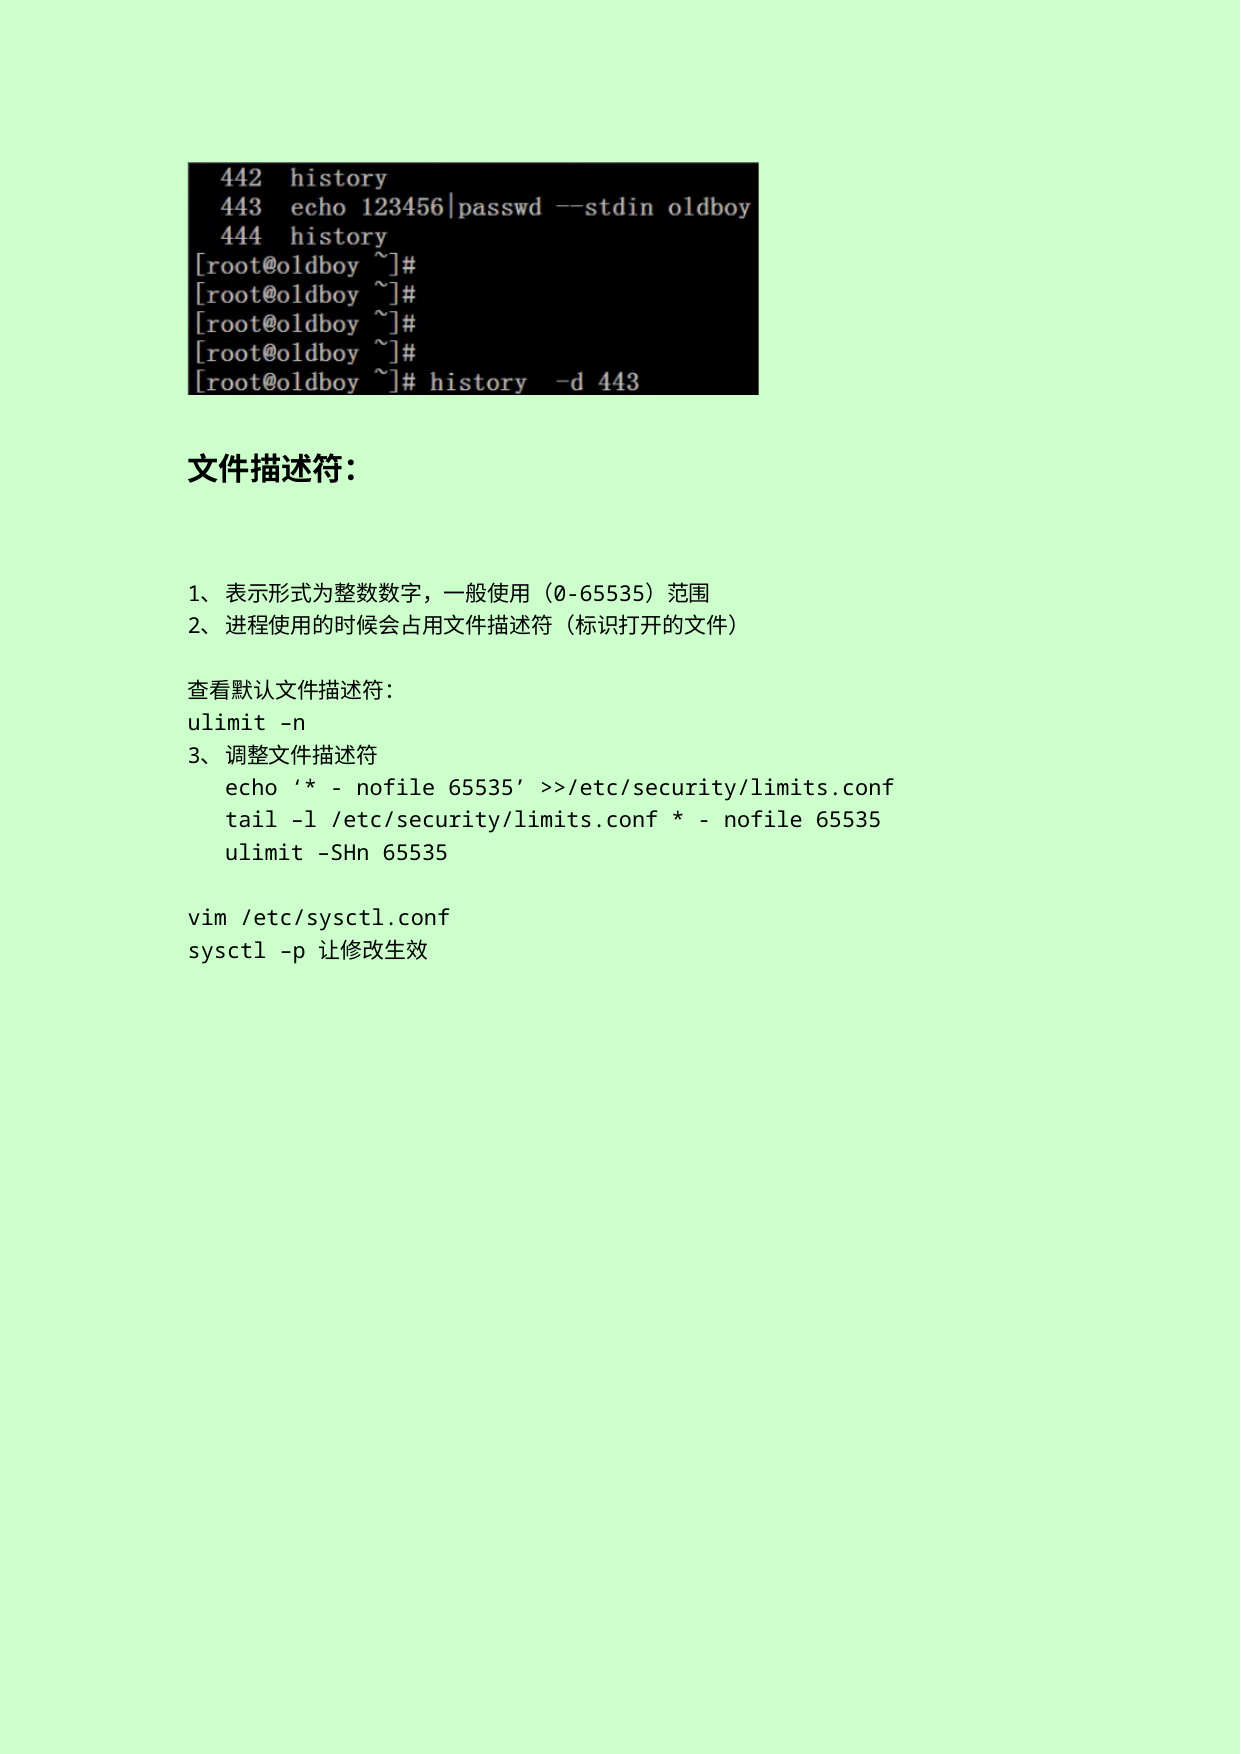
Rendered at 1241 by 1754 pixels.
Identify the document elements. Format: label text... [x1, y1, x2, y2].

list echo ‘* - nofile 65535’ >>/etc/security/limits.conf [225, 771, 1053, 803]
text vim /etc/sysctl.conf [187, 901, 1053, 933]
picture [187, 162, 759, 395]
list 进程使用的时候会占用文件描述符（标识打开的文件） [187, 608, 1053, 641]
list 表示形式为整数数字，一般使用（0-65535）范围 [187, 576, 1053, 608]
text sysctl –p 让修改生效 [187, 933, 1053, 966]
subtitle 文件描述符： [187, 434, 1053, 499]
text ulimit –n [187, 706, 1053, 738]
text 查看默认文件描述符： [187, 673, 1053, 706]
list tail –l /etc/security/limits.conf * - nofile 65535 [225, 803, 1053, 836]
list ulimit –SHn 65535 [225, 836, 1053, 868]
list 调整文件描述符 [187, 738, 1053, 771]
